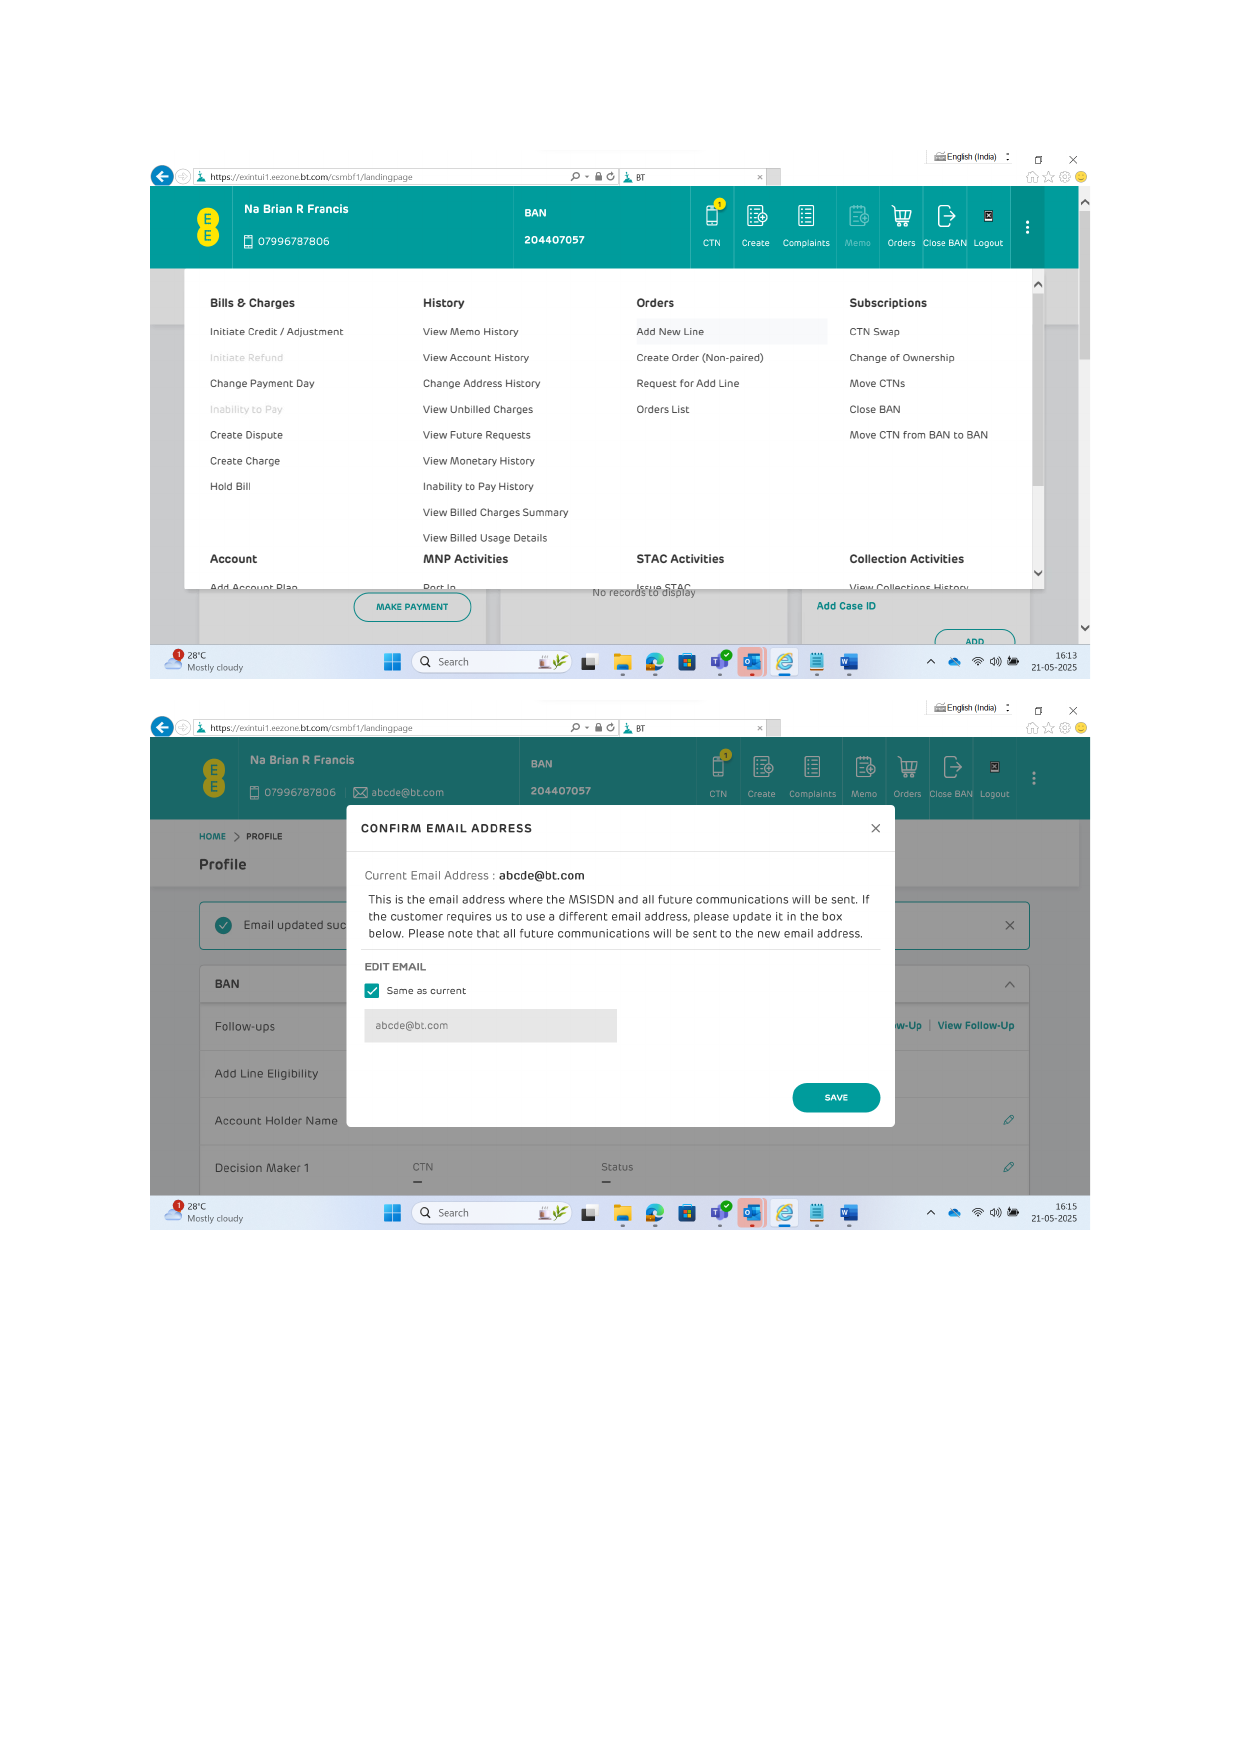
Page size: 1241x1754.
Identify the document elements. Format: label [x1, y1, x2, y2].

picture [150, 150, 1091, 679]
picture [157, 172, 168, 181]
picture [157, 723, 168, 732]
picture [150, 700, 1091, 1230]
